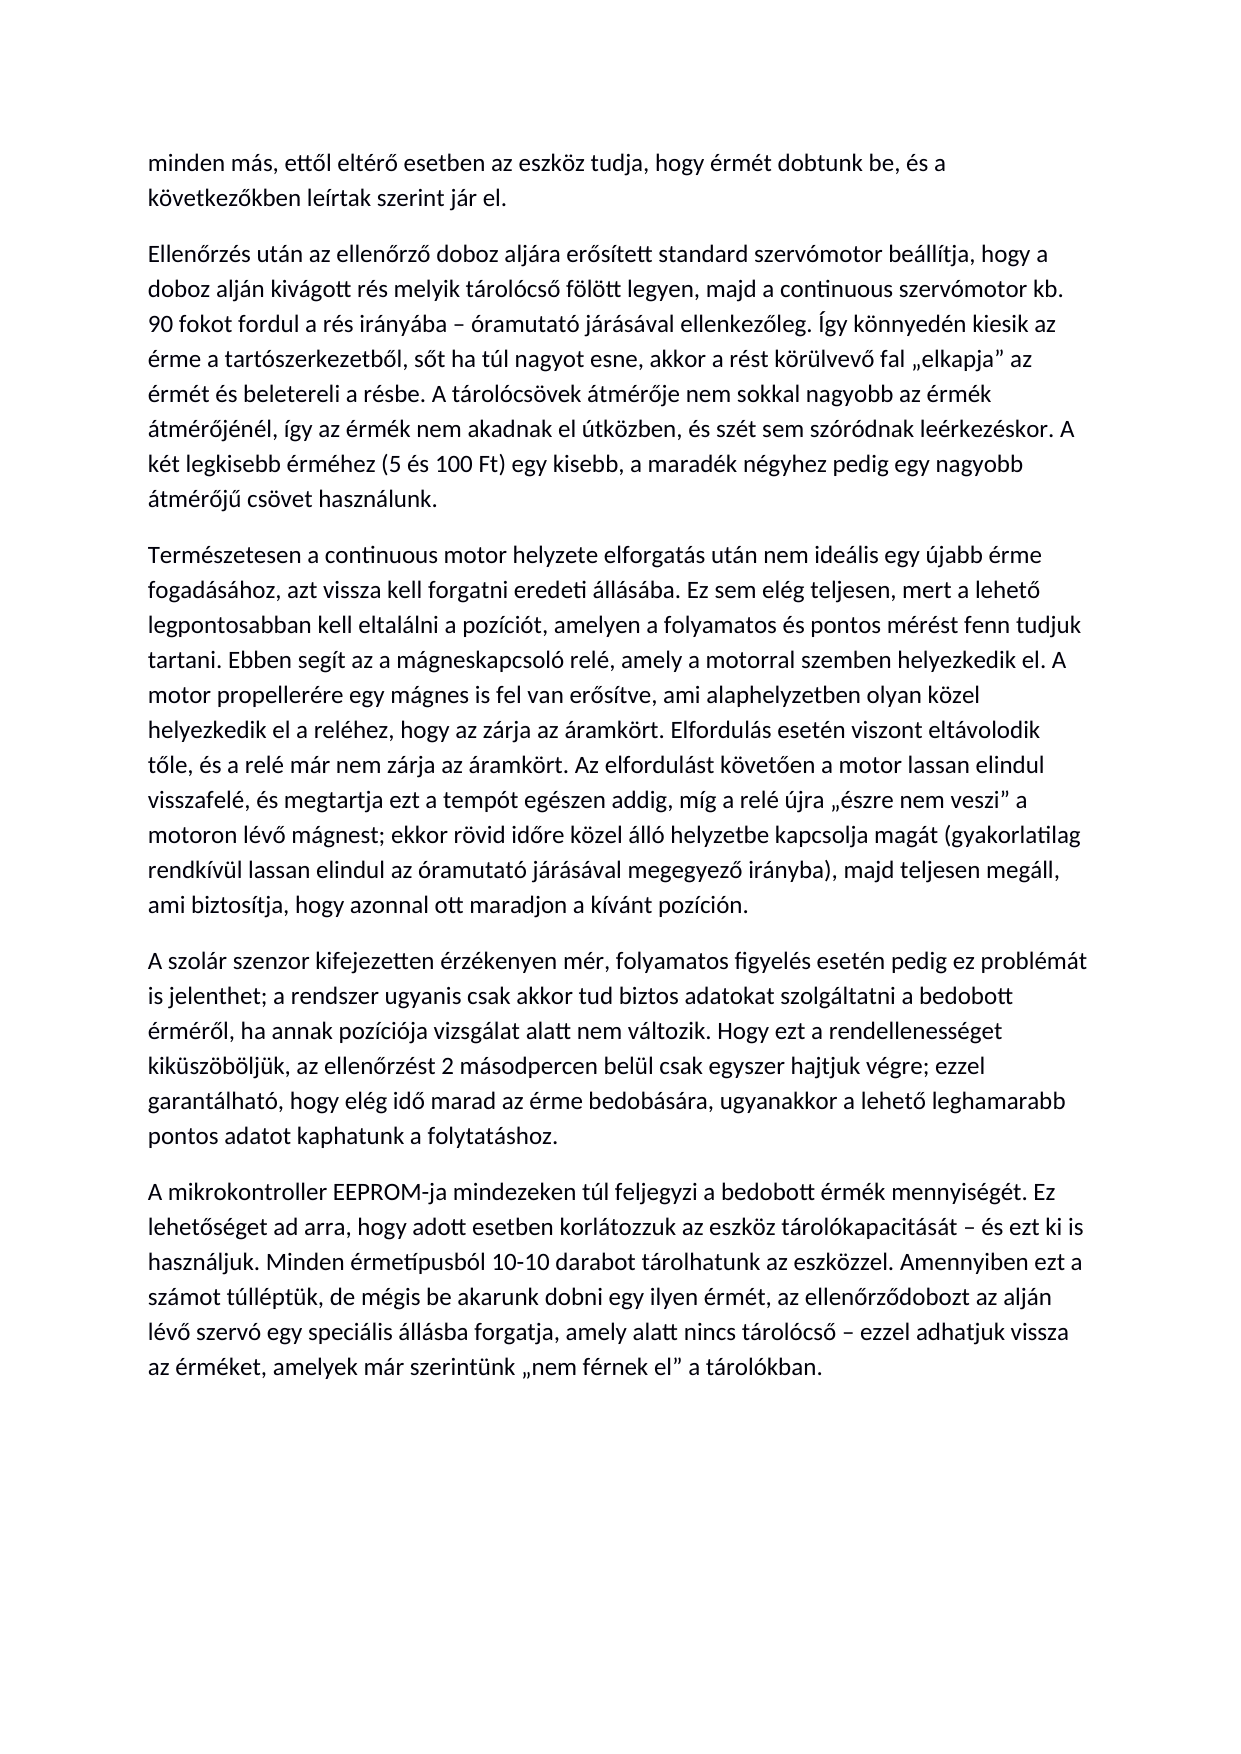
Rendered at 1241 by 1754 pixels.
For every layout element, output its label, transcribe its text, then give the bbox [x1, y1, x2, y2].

text A szolár szenzor kifejezetten érzékenyen mér, folyamatos figyelés esetén pedig ez problémát is jelenthet; a rendszer ugyanis csak akkor tud biztos adatokat szolgáltatni a bedobott érméről, ha annak pozíciója vizsgálat alatt nem változik. Hogy ezt a rendellenességet kiküszöböljük, az ellenőrzést 2 másodpercen belül csak egyszer hajtjuk végre; ezzel garantálható, hogy elég idő marad az érme bedobására, ugyanakkor a lehető leghamarabb pontos adatot kaphatunk a folytatáshoz. [148, 945, 1093, 1151]
text Ellenőrzés után az ellenőrző doboz aljára erősített standard szervómotor beállítja, hogy a doboz alján kivágott rés melyik tárolócső fölött legyen, majd a continuous szervómotor kb. 90 fokot fordul a rés irányába – óramutató járásával ellenkezőleg. Így könnyedén kiesik az érme a tartószerkezetből, sőt ha túl nagyot esne, akkor a rést körülvevő fal „elkapja” az érmét és beletereli a résbe. A tárolócsövek átmérője nem sokkal nagyobb az érmék átmérőjénél, így az érmék nem akadnak el útközben, és szét sem szóródnak leérkezéskor. A két legkisebb érméhez (5 és 100 Ft) egy kisebb, a maradék négyhez pedig egy nagyobb átmérőjű csövet használunk. [148, 238, 1093, 514]
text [148, 148, 1093, 213]
text Természetesen a continuous motor helyzete elforgatás után nem ideális egy újabb érme fogadásához, azt vissza kell forgatni eredeti állásába. Ez sem elég teljesen, mert a lehető legpontosabban kell eltalálni a pozíciót, amelyen a folyamatos és pontos mérést fenn tudjuk tartani. Ebben segít az a mágneskapcsoló relé, amely a motorral szemben helyezkedik el. A motor propellerére egy mágnes is fel van erősítve, ami alaphelyzetben olyan közel helyezkedik el a reléhez, hogy az zárja az áramkört. Elfordulás esetén viszont eltávolodik tőle, és a relé már nem zárja az áramkört. Az elfordulást követően a motor lassan elindul visszafelé, és megtartja ezt a tempót egészen addig, míg a relé újra „észre nem veszi” a motoron lévő mágnest; ekkor rövid időre közel álló helyzetbe kapcsolja magát (gyakorlatilag rendkívül lassan elindul az óramutató járásával megegyező irányba), majd teljesen megáll, ami biztosítja, hogy azonnal ott maradjon a kívánt pozíción. [148, 539, 1093, 920]
text A mikrokontroller EEPROM-ja mindezeken túl feljegyzi a bedobott érmék mennyiségét. Ez lehetőséget ad arra, hogy adott esetben korlátozzuk az eszköz tárolókapacitását – és ezt ki is használjuk. Minden érmetípusból 10-10 darabot tárolhatunk az eszközzel. Amennyiben ezt a számot túlléptük, de mégis be akarunk dobni egy ilyen érmét, az ellenőrződobozt az alján lévő szervó egy speciális állásba forgatja, amely alatt nincs tárolócső – ezzel adhatjuk vissza az érméket, amelyek már szerintünk „nem férnek el” a tárolókban. [148, 1176, 1093, 1381]
